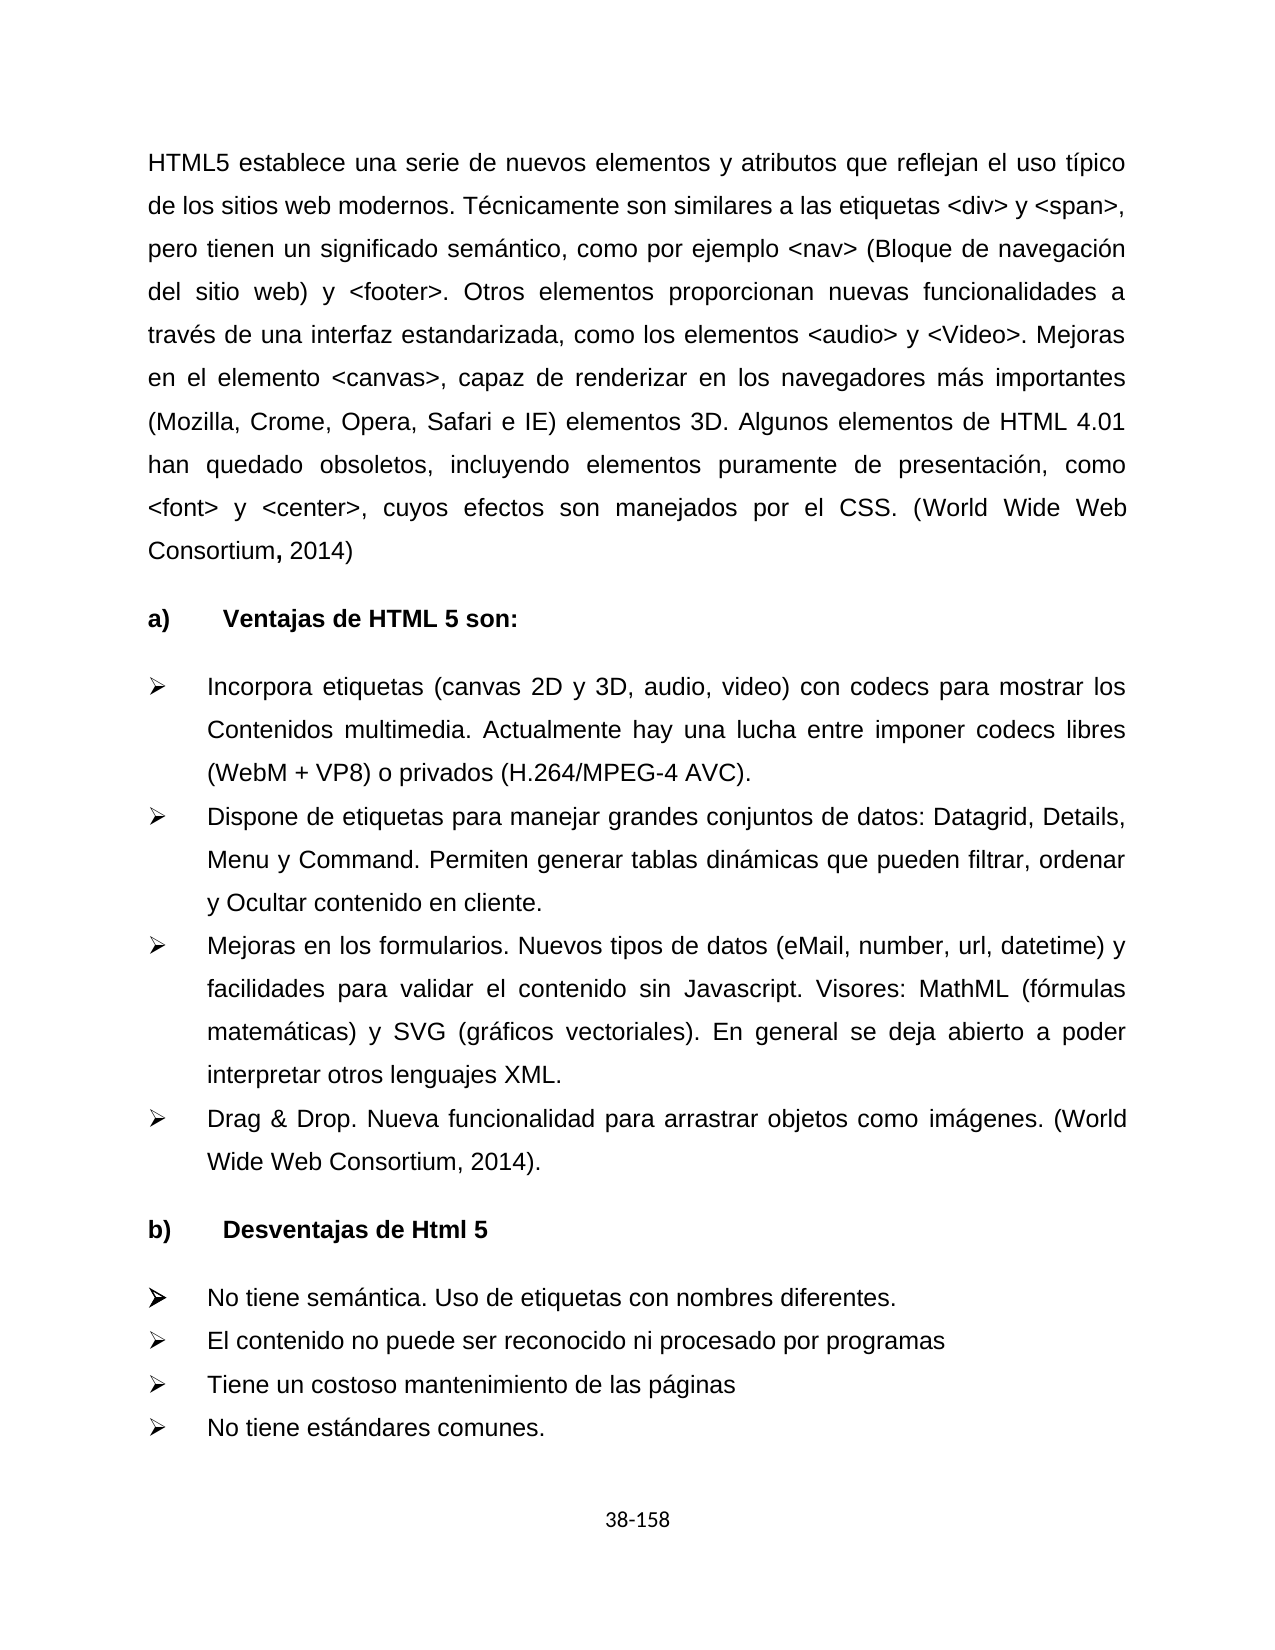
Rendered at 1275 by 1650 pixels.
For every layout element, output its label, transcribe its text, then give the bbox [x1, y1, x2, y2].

list Ventajas de HTML 5 son: [148, 604, 1127, 633]
list Desventajas de Html 5 [148, 1215, 1127, 1244]
list No tiene estándares comunes. [148, 1413, 1127, 1442]
list Drag & Drop. Nueva funcionalidad para arrastrar objetos como imágenes. (World Wide Web Consortium, 2014). [148, 1104, 1127, 1176]
list No tiene semántica. Uso de etiquetas con nombres diferentes. [148, 1283, 1127, 1312]
list Incorpora etiquetas (canvas 2D y 3D, audio, video) con codecs para mostrar los Contenidos multimedia. Actualmente hay una lucha entre imponer codecs libres (WebM + VP8) o privados (H.264/MPEG-4 AVC). [148, 672, 1127, 787]
list Mejoras en los formularios. Nuevos tipos de datos (eMail, number, url, datetime) y facilidades para validar el contenido sin Javascript. Visores: MathML (fórmulas matemáticas) y SVG (gráficos vectoriales). En general se deja abierto a poder interpretar otros lenguajes XML. [148, 931, 1127, 1089]
list El contenido no puede ser reconocido ni procesado por programas [148, 1326, 1127, 1355]
list Dispone de etiquetas para manejar grandes conjuntos de datos: Datagrid, Details, Menu y Command. Permiten generar tablas dinámicas que pueden filtrar, ordenar y Ocultar contenido en cliente. [148, 802, 1127, 917]
text HTML5 establece una serie de nuevos elementos y atributos que reflejan el uso típico de los sitios web modernos. Técnicamente son similares a las etiquetas <div> y <span>, pero tienen un significado semántico, como por ejemplo <nav> (Bloque de navegación del sitio web) y <footer>. Otros elementos proporcionan nuevas funcionalidades a través de una interfaz estandarizada, como los elementos <audio> y <Video>. Mejoras en el elemento <canvas>, capaz de renderizar en los navegadores más importantes (Mozilla, Crome, Opera, Safari e IE) elementos 3D. Algunos elementos de HTML 4.01 han quedado obsoletos, incluyendo elementos puramente de presentación, como <font> y <center>, cuyos efectos son manejados por el CSS. (World Wide Web Consortium, 2014) [148, 148, 1127, 564]
list Tiene un costoso mantenimiento de las páginas [148, 1369, 1127, 1398]
